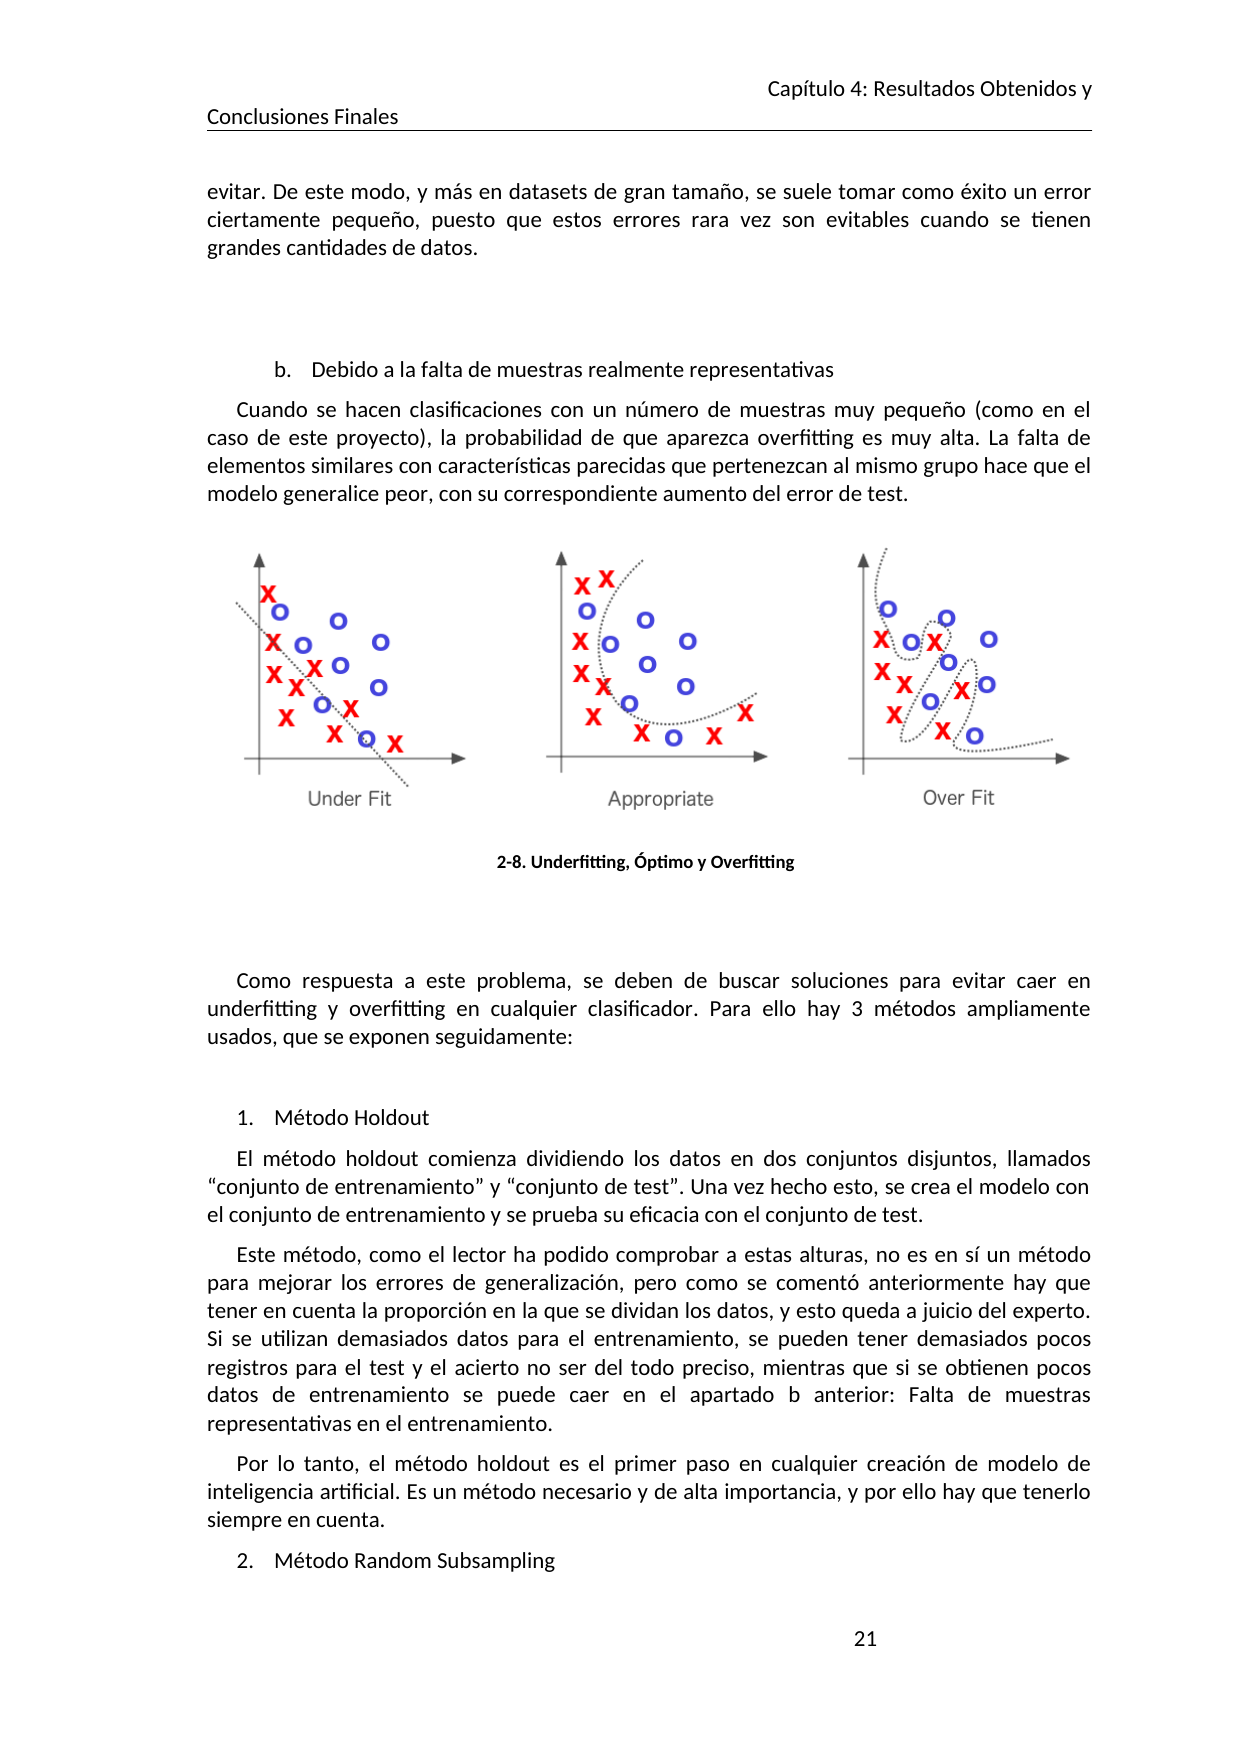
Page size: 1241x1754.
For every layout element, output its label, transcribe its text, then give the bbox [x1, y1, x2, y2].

list Método Random Subsampling [236, 1546, 1092, 1574]
list Método Holdout [236, 1103, 1092, 1131]
text Cuando se hacen clasificaciones con un número de muestras muy pequeño (como en el caso de este proyecto), la probabilidad de que aparezca overfitting es muy alta. La falta de elementos similares con características parecidas que pertenezcan al mismo grupo hace que el modelo generalice peor, con su correspondiente aumento del error de test. [207, 395, 1092, 507]
text Este método, como el lector ha podido comprobar a estas alturas, no es en sí un método para mejorar los errores de generalización, pero como se comentó anteriormente hay que tener en cuenta la proporción en la que se dividan los datos, y esto queda a juicio del experto. Si se utilizan demasiados datos para el entrenamiento, se pueden tener demasiados pocos registros para el test y el acierto no ser del todo preciso, mientras que si se obtienen pocos datos de entrenamiento se puede caer en el apartado b anterior: Falta de muestras representativas en el entrenamiento. [207, 1241, 1092, 1437]
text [207, 177, 1092, 261]
text Como respuesta a este problema, se deben de buscar soluciones para evitar caer en underfitting y overfitting en cualquier clasificador. Para ello hay 3 métodos ampliamente usados, que se exponen seguidamente: [207, 966, 1092, 1050]
picture [214, 511, 1100, 826]
list Debido a la falta de muestras realmente representativas [274, 355, 1092, 383]
text Por lo tanto, el método holdout es el primer paso en cualquier creación de modelo de inteligencia artificial. Es un método necesario y de alta importancia, y por ello hay que tenerlo siempre en cuenta. [207, 1449, 1092, 1533]
text El método holdout comienza dividiendo los datos en dos conjuntos disjuntos, llamados “conjunto de entrenamiento” y “conjunto de test”. Una vez hecho esto, se crea el modelo con el conjunto de entrenamiento y se prueba su eficacia con el conjunto de test. [207, 1144, 1092, 1228]
